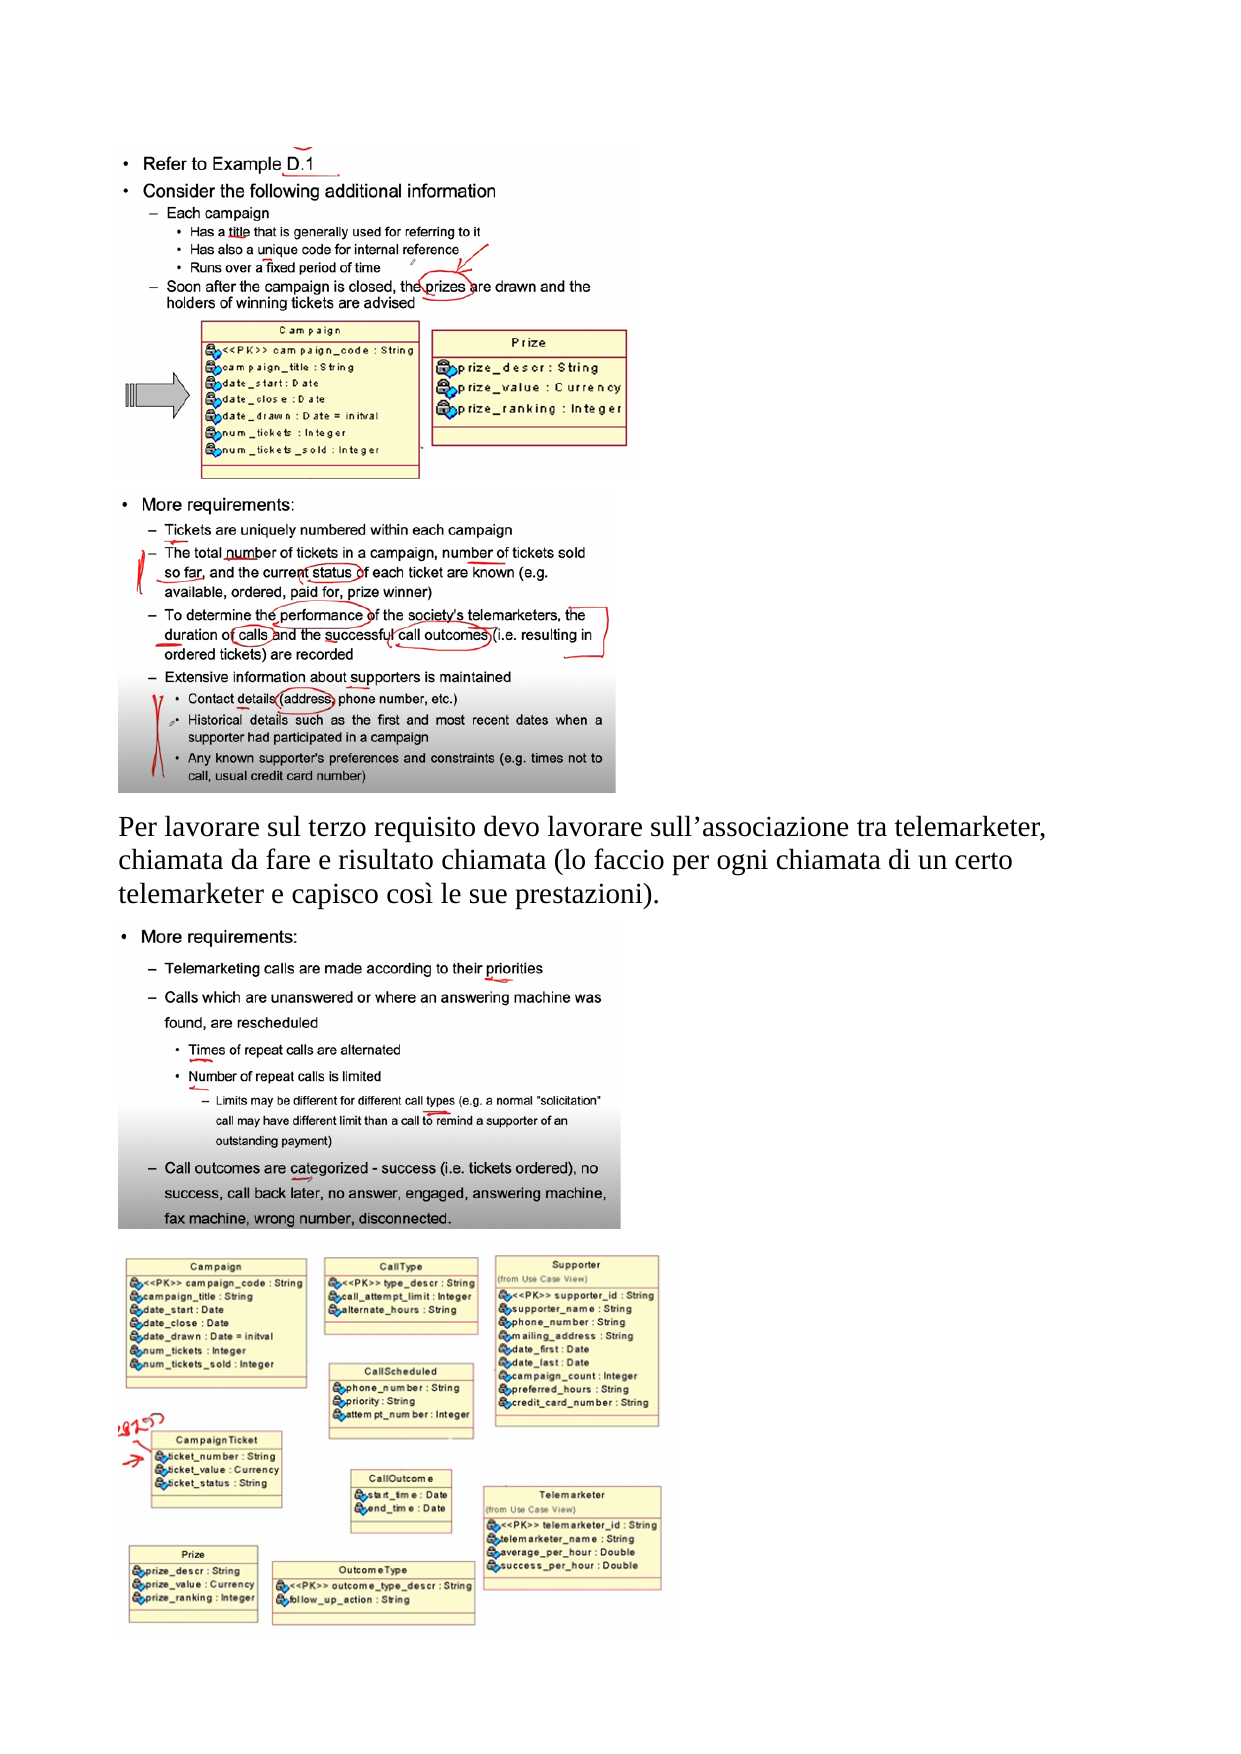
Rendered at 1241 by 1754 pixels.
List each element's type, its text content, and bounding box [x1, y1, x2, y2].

picture [118, 495, 616, 793]
picture [118, 147, 635, 479]
picture [118, 1245, 678, 1633]
text Per lavorare sul terzo requisito devo lavorare sull’associazione tra telemarketer, chiamata da fare e risultato chiamata (lo faccio per ogni chiamata di un certo telemarketer e capisco così le sue prestazioni). [118, 809, 1122, 909]
picture [118, 926, 621, 1229]
